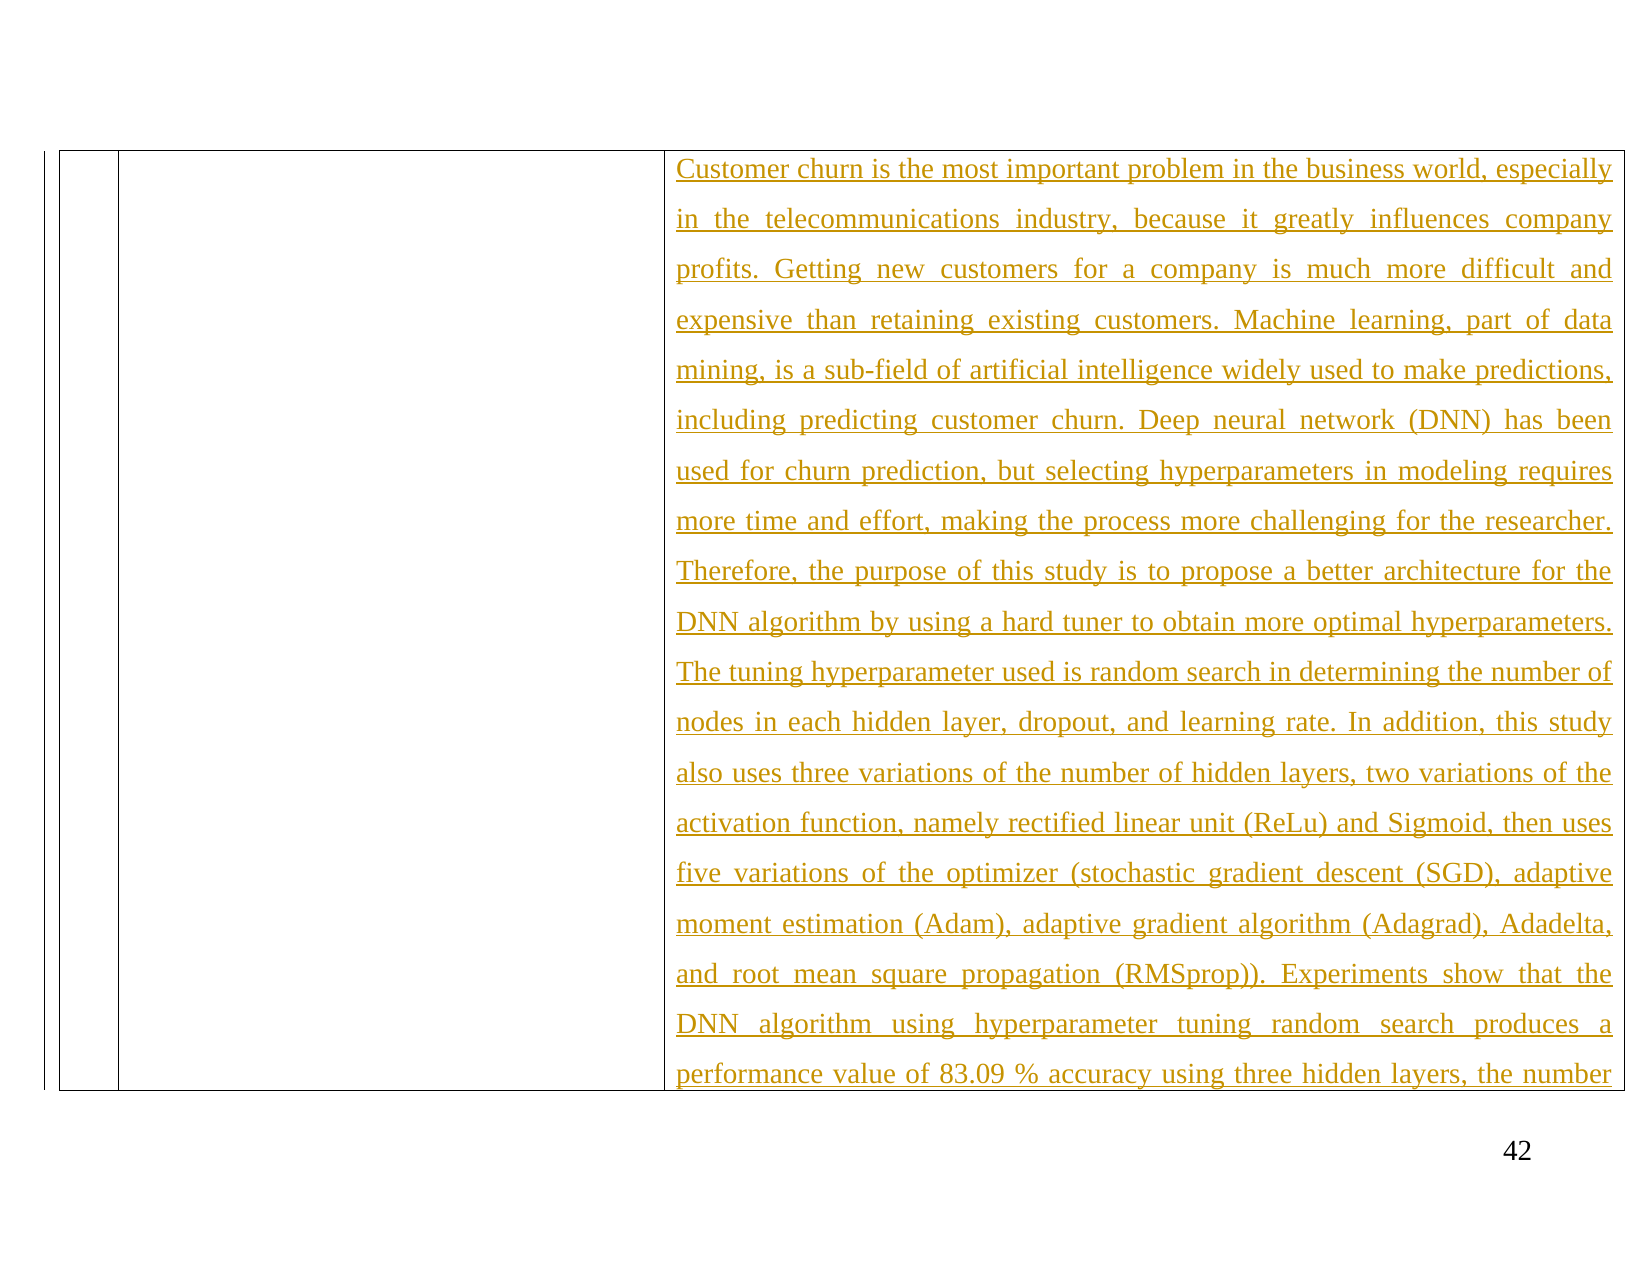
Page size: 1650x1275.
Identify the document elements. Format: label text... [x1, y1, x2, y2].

table_cell 5 [60, 151, 118, 1090]
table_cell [119, 151, 664, 1090]
table_cell [665, 151, 1624, 1090]
